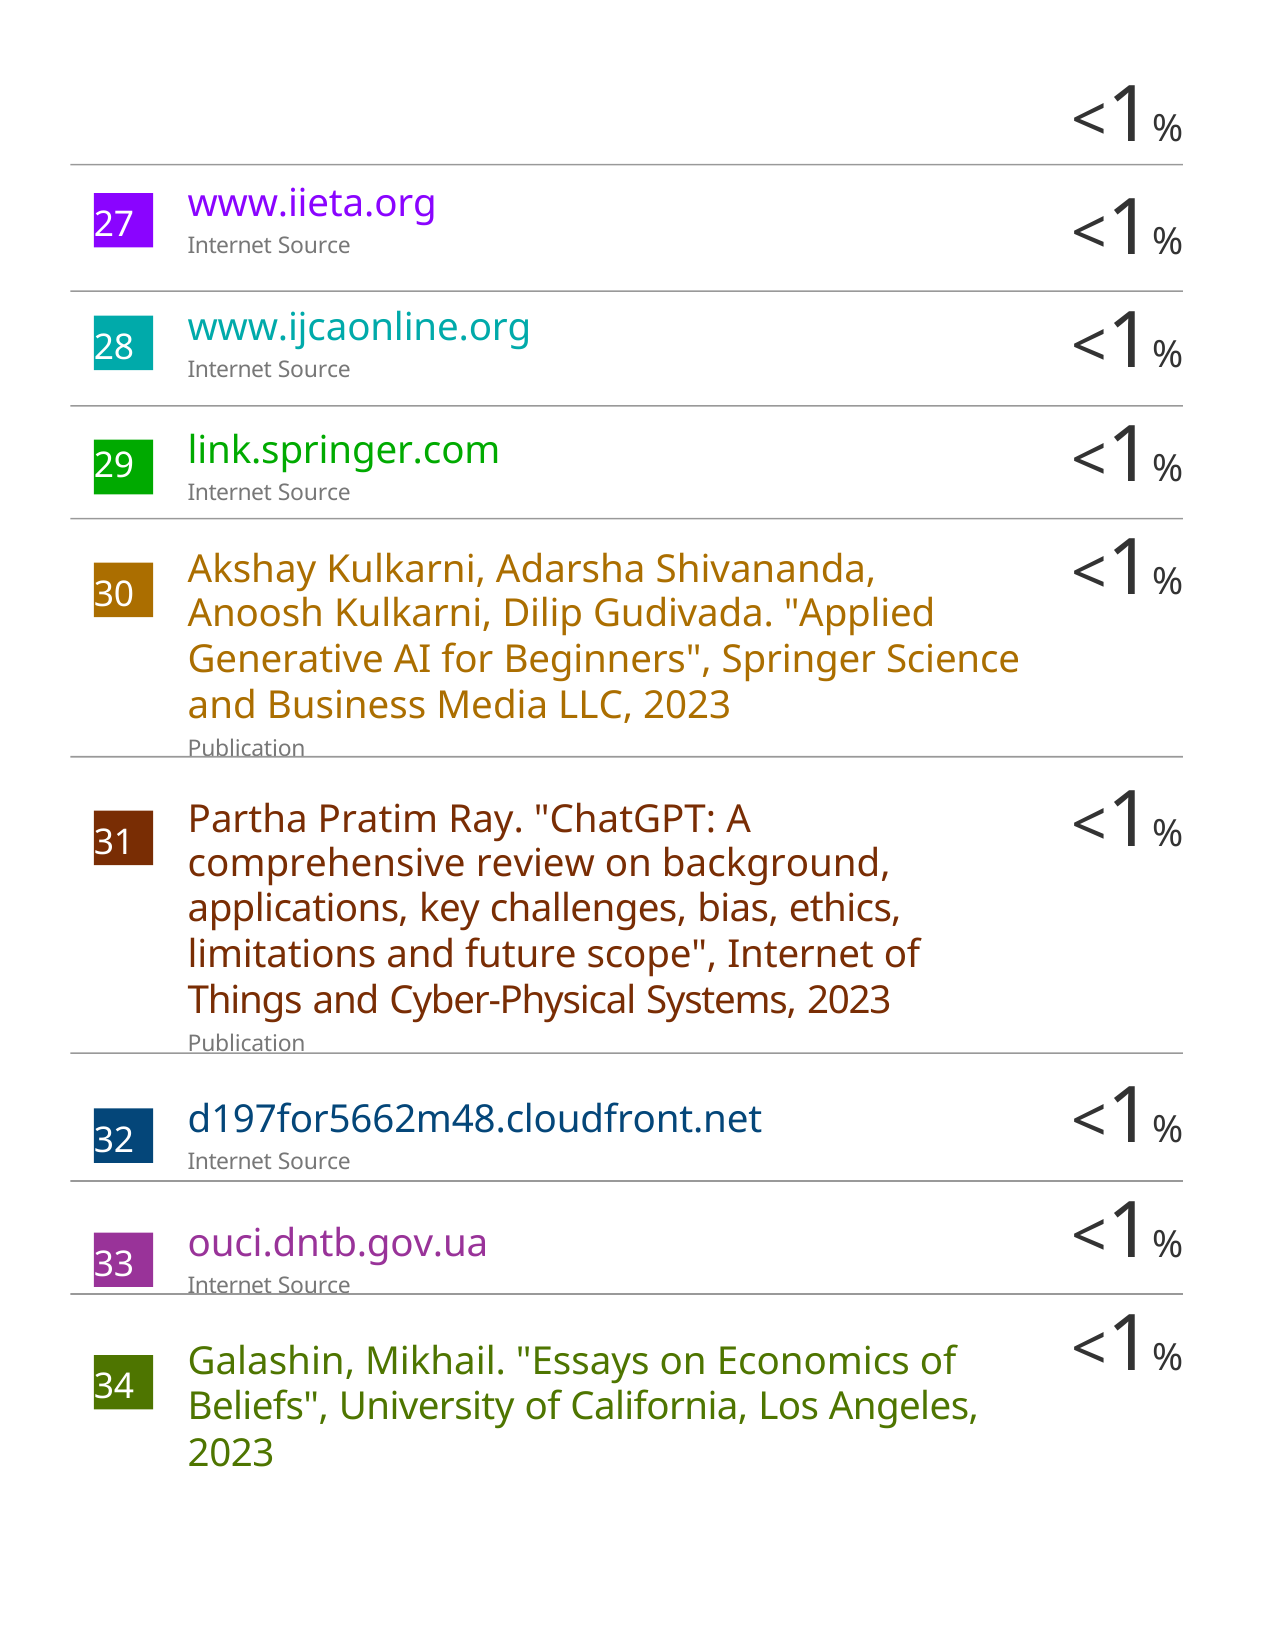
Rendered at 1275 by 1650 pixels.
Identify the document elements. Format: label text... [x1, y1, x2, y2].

text <1% [1071, 58, 1275, 163]
subtitle www.ijcaonline.org [187, 296, 1021, 352]
subtitle Galashin, Mikhail. "Essays on Economics of Beliefs", University of California, Los Angeles, 2023 [187, 1336, 1021, 1478]
text Publication [187, 730, 1021, 755]
subtitle Akshay Kulkarni, Adarsha Shivananda, Anoosh Kulkarni, Dilip Gudivada. "Applied Generative AI for Beginners", Springer Science and Business Media LLC, 2023 [187, 545, 1022, 730]
subtitle www.iieta.org [187, 172, 1021, 228]
text <1% [1071, 1286, 1275, 1393]
text <1% [1071, 171, 1275, 277]
text <1% [1071, 1173, 1275, 1280]
text <1% [1071, 1059, 1275, 1165]
text <1% [1071, 398, 1275, 504]
subtitle d197for5662m48.cloudfront.net [187, 1088, 1021, 1144]
text Publication [187, 1024, 1021, 1052]
text <1% [1071, 762, 1275, 869]
text <1% [1071, 511, 1275, 618]
text Internet Source [187, 228, 1021, 260]
text Internet Source [187, 352, 1021, 384]
text Internet Source [187, 475, 1021, 507]
text <1% [1071, 283, 1275, 390]
subtitle link.springer.com [187, 419, 1021, 475]
subtitle ouci.dntb.gov.ua [187, 1212, 1021, 1268]
subtitle Partha Pratim Ray. "ChatGPT: A comprehensive review on background, applications, key challenges, bias, ethics, limitations and future scope", Internet of Things and Cyber-Physical Systems, 2023 [187, 796, 1021, 1024]
text Internet Source [187, 1268, 1021, 1293]
text Internet Source [187, 1144, 1021, 1176]
